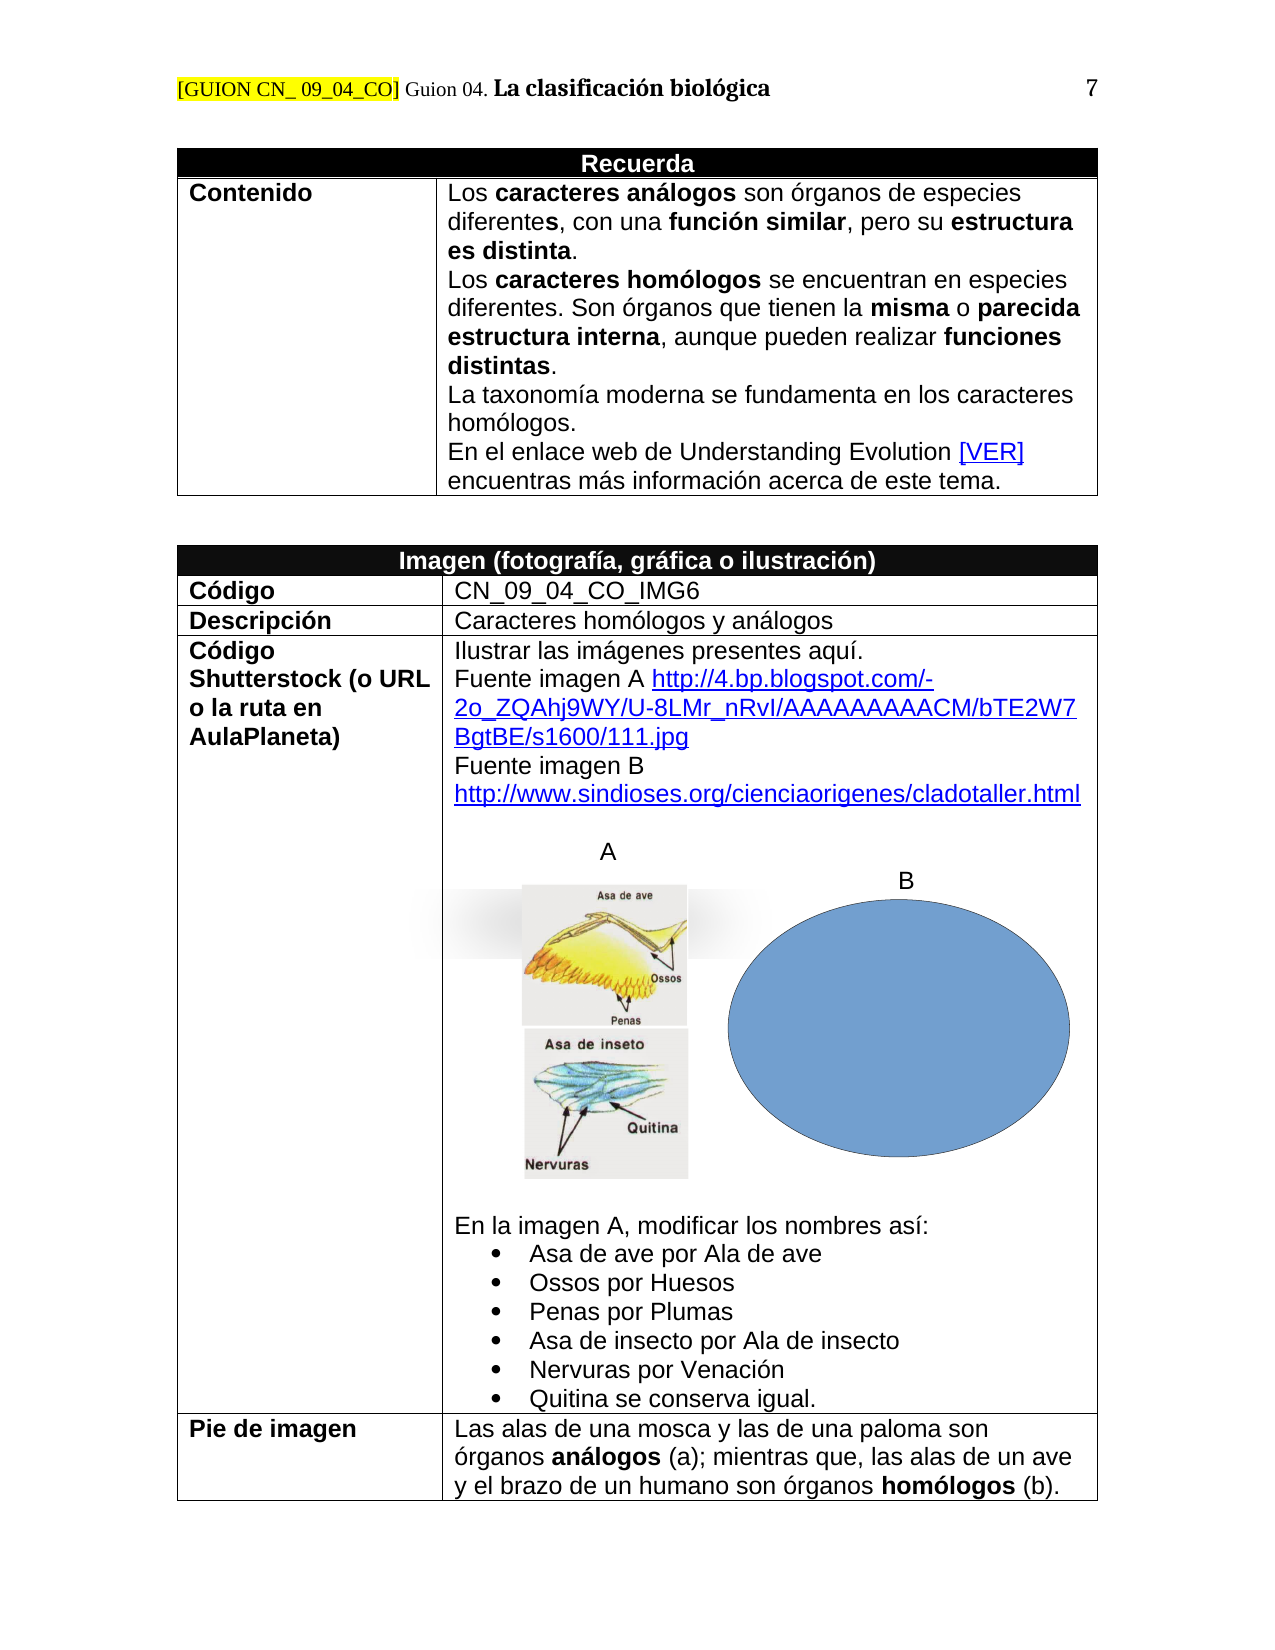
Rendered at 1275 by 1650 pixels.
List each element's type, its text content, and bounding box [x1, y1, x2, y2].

table_cell Ilustrar las imágenes presentes aquí. Fuente imagen A http://4.bp.blogspot.com/-2o_ZQAhj9WY/U-8LMr_nRvI/AAAAAAAAACM/bTE2W7BgtBE/s1600/111.jpg Fuente imagen B http://www.sindioses.org/cienciaorigenes/cladotaller.html A B En la imagen A, modificar los nombres así: Asa de ave por Ala de ave Ossos por Huesos Penas por Plumas Asa de insecto por Ala de insecto Nervuras por Venación Quitina se conserva igual. [443, 636, 1097, 1413]
table_header Imagen (fotografía, gráfica o ilustración) [178, 546, 1097, 575]
picture [521, 883, 689, 1026]
table_cell Los caracteres análogos son órganos de especies diferentes, con una función similar, pero su estructura es distinta. Los caracteres homólogos se encuentran en especies diferentes. Son órganos que tienen la misma o parecida estructura interna, aunque pueden realizar funciones distintas. La taxonomía moderna se fundamenta en los caracteres homólogos. En el enlace web de Understanding Evolution [VER] encuentras más información acerca de este tema. [437, 179, 1097, 495]
table_cell Descripción [178, 606, 442, 635]
table_cell Contenido [178, 179, 436, 495]
table_header Recuerda [178, 149, 1097, 177]
table_cell Pie de imagen [178, 1414, 442, 1500]
table_cell Caracteres homólogos y análogos [443, 606, 1097, 635]
table_cell CN_09_04_CO_IMG6 [443, 576, 1097, 605]
table_cell Código Shutterstock (o URL o la ruta en AulaPlaneta) [178, 636, 442, 1413]
table_cell Código [178, 576, 442, 605]
picture [521, 1027, 689, 1179]
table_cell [443, 1414, 1097, 1500]
